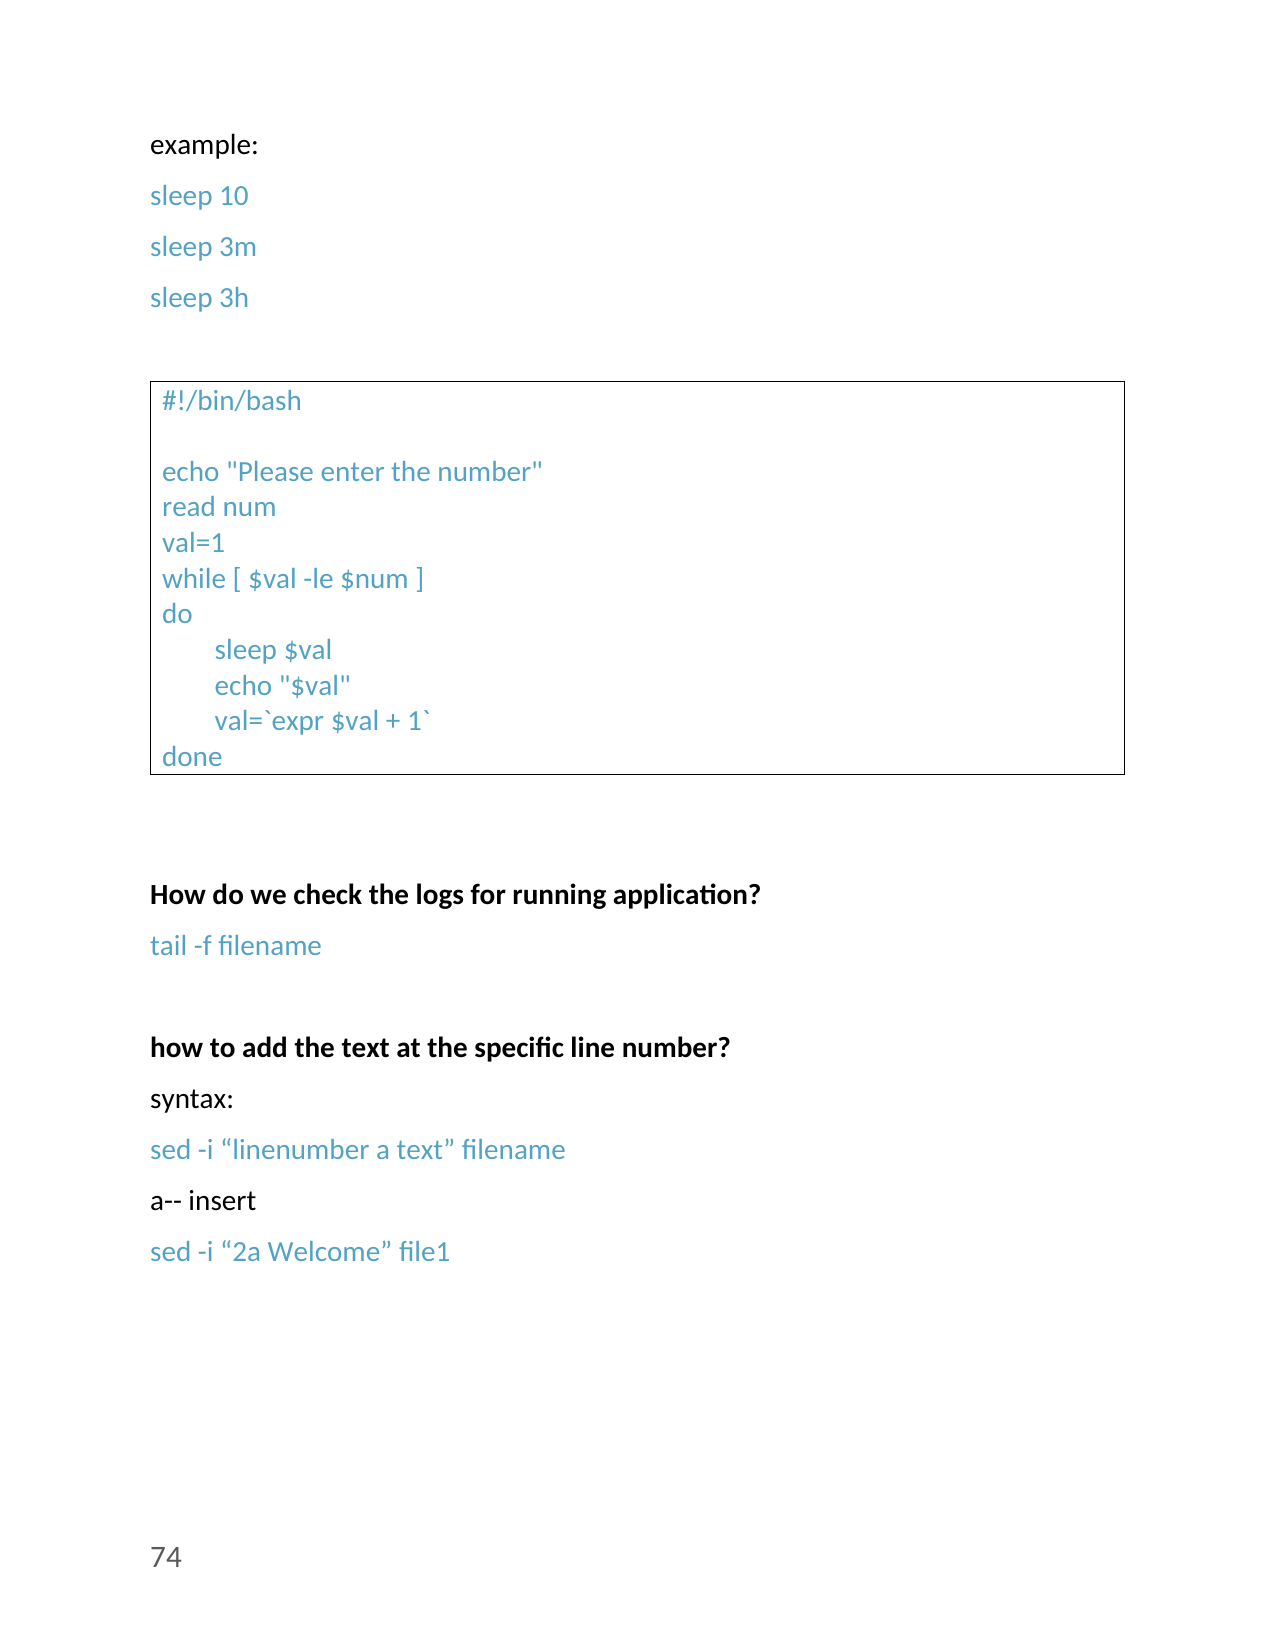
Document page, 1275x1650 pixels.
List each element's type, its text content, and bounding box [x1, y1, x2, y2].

text sleep 3m [150, 228, 1125, 263]
text sed -i “linenumber a text” filename [150, 1131, 1125, 1167]
table_header #!/bin/bash echo "Please enter the number" read num val=1 while [ $val -le $num ] do sleep $val echo "$val" val=`expr $val + 1` done [151, 382, 1124, 773]
text syntax: [150, 1080, 1125, 1116]
text sed -i “2a Welcome” file1 [150, 1233, 1125, 1269]
text a-- insert [150, 1182, 1125, 1218]
text tail -f filename [150, 927, 1125, 963]
text How do we check the logs for running application? [150, 876, 1125, 912]
text sleep 10 [150, 177, 1125, 212]
text sleep 3h [150, 279, 1125, 314]
text example: [150, 126, 1125, 162]
text how to add the text at the specific line number? [150, 1029, 1125, 1065]
